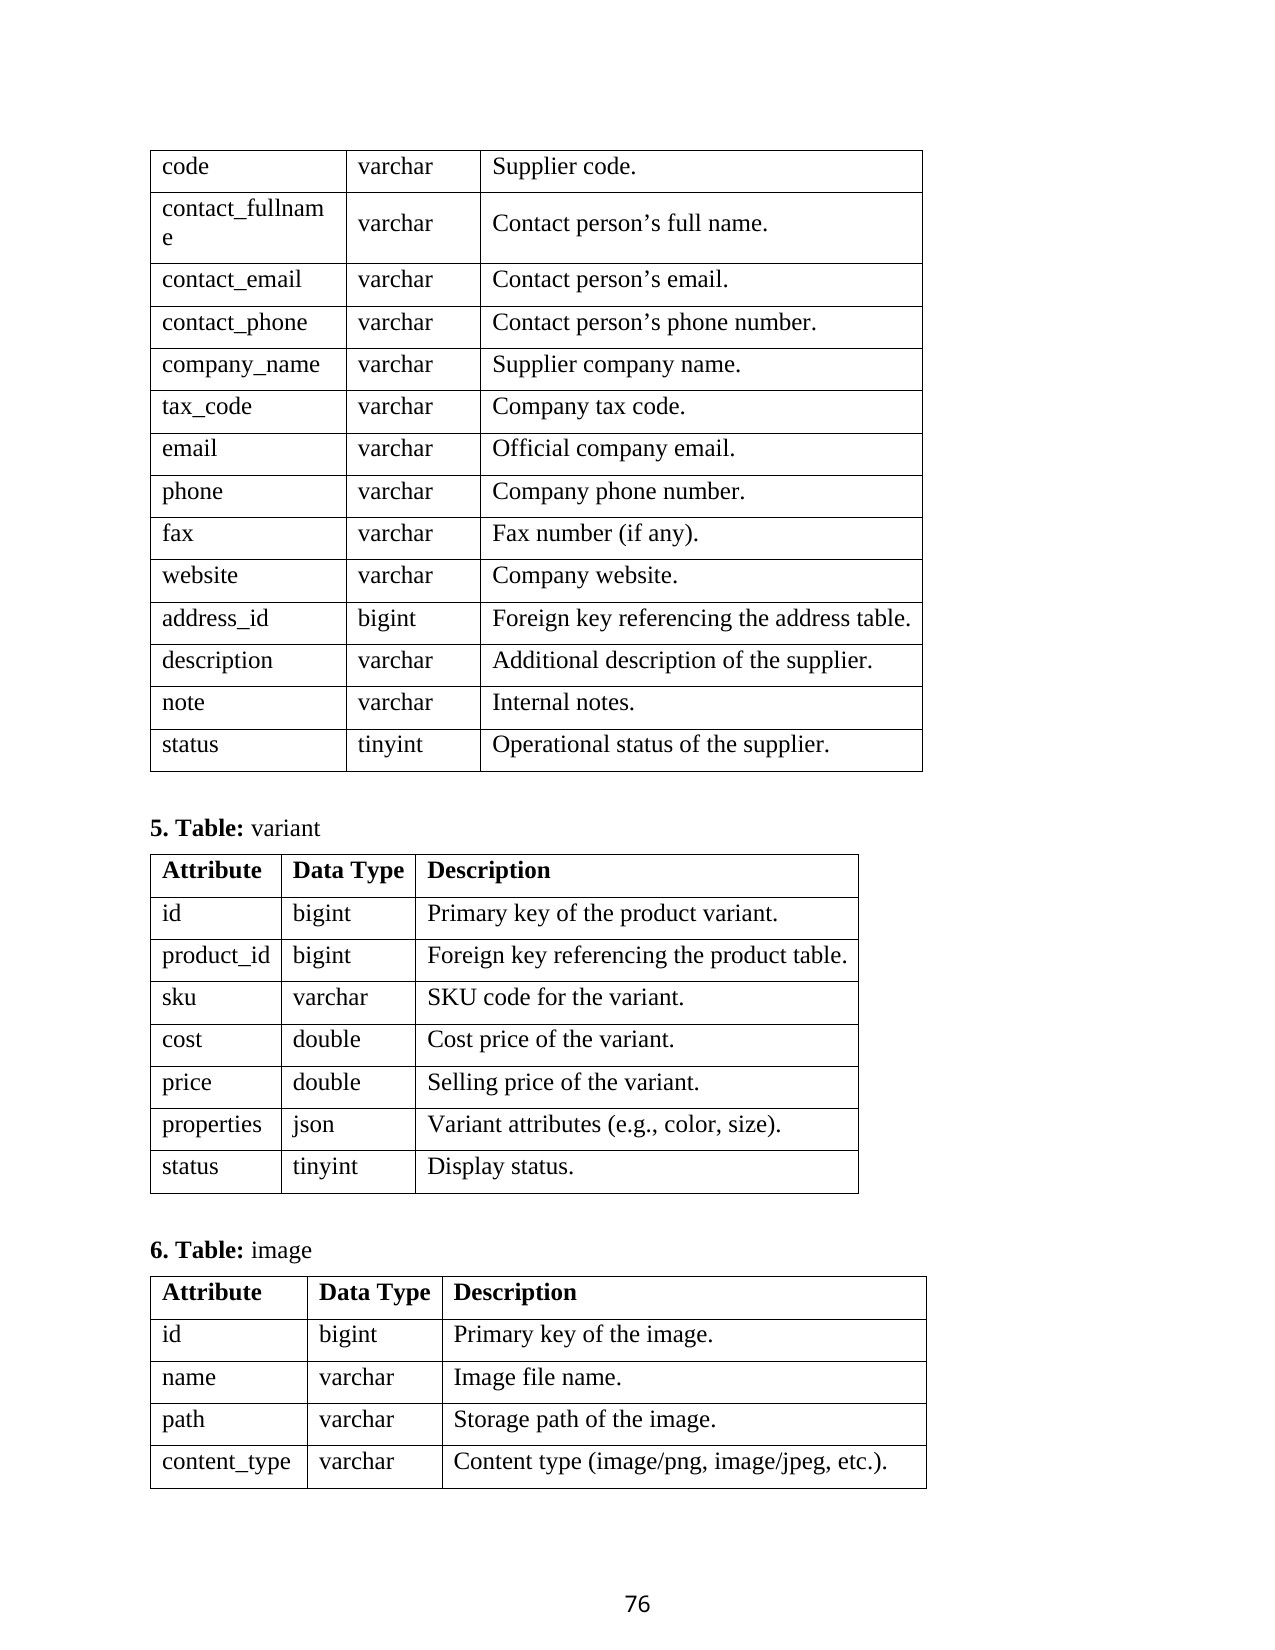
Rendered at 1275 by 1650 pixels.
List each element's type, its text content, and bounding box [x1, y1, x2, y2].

table_cell contact_email [151, 264, 346, 306]
table_cell email [151, 434, 346, 475]
table_cell product_id [151, 940, 281, 981]
table_cell Primary key of the product variant. [416, 898, 858, 939]
table_cell Supplier code. [481, 151, 922, 192]
table_cell properties [151, 1109, 281, 1150]
table_cell Company website. [481, 560, 922, 602]
table_cell Fax number (if any). [481, 518, 922, 559]
table_header Data Type [308, 1277, 442, 1318]
table_cell contact_fullname [151, 193, 346, 263]
table_cell varchar [347, 151, 480, 192]
table_cell cost [151, 1025, 281, 1066]
table_header Description [416, 855, 858, 897]
table_cell SKU code for the variant. [416, 982, 858, 1023]
table_cell bigint [282, 940, 415, 981]
table_cell Company tax code. [481, 391, 922, 432]
table_header Attribute [151, 1277, 307, 1318]
table_cell id [151, 898, 281, 939]
table_cell Internal notes. [481, 687, 922, 728]
table_header Data Type [282, 855, 415, 897]
table_cell Additional description of the supplier. [481, 645, 922, 686]
table_cell Selling price of the variant. [416, 1067, 858, 1108]
table_cell company_name [151, 349, 346, 390]
table_cell Variant attributes (e.g., color, size). [416, 1109, 858, 1150]
table_cell id [151, 1320, 307, 1361]
table_cell varchar [347, 264, 480, 306]
table_cell varchar [308, 1446, 442, 1488]
table_cell contact_phone [151, 307, 346, 348]
table_cell name [151, 1362, 307, 1403]
table_cell varchar [347, 518, 480, 559]
table_cell price [151, 1067, 281, 1108]
table_cell Cost price of the variant. [416, 1025, 858, 1066]
table_cell json [282, 1109, 415, 1150]
table_cell Display status. [416, 1151, 858, 1193]
table_cell varchar [347, 349, 480, 390]
table_cell tinyint [347, 730, 480, 771]
table_cell bigint [347, 603, 480, 644]
text 6. Table: image [150, 1235, 1125, 1264]
table_cell Company phone number. [481, 476, 922, 517]
table_cell description [151, 645, 346, 686]
table_cell Official company email. [481, 434, 922, 475]
table_cell bigint [282, 898, 415, 939]
table_cell Supplier company name. [481, 349, 922, 390]
table_cell Foreign key referencing the address table. [481, 603, 922, 644]
table_cell varchar [347, 307, 480, 348]
table_cell varchar [347, 560, 480, 602]
table_cell Operational status of the supplier. [481, 730, 922, 771]
table_cell double [282, 1025, 415, 1066]
table_cell tax_code [151, 391, 346, 432]
table_cell Contact person’s full name. [481, 193, 922, 263]
table_cell Image file name. [443, 1362, 926, 1403]
table_cell bigint [308, 1320, 442, 1361]
table_cell address_id [151, 603, 346, 644]
table_cell varchar [347, 434, 480, 475]
table_cell double [282, 1067, 415, 1108]
table_cell varchar [347, 645, 480, 686]
table_cell fax [151, 518, 346, 559]
table_cell Foreign key referencing the product table. [416, 940, 858, 981]
table_cell sku [151, 982, 281, 1023]
table_cell Primary key of the image. [443, 1320, 926, 1361]
table_cell tinyint [282, 1151, 415, 1193]
table_cell path [151, 1404, 307, 1445]
table_cell status [151, 730, 346, 771]
text 5. Table: variant [150, 813, 1125, 842]
table_cell phone [151, 476, 346, 517]
table_header Description [443, 1277, 926, 1318]
table_cell Storage path of the image. [443, 1404, 926, 1445]
table_cell varchar [282, 982, 415, 1023]
table_cell varchar [308, 1404, 442, 1445]
table_cell varchar [347, 476, 480, 517]
table_cell varchar [347, 193, 480, 263]
table_cell varchar [347, 687, 480, 728]
table_cell code [151, 151, 346, 192]
table_header Attribute [151, 855, 281, 897]
table_cell status [151, 1151, 281, 1193]
table_cell Contact person’s email. [481, 264, 922, 306]
table_cell Content type (image/png, image/jpeg, etc.). [443, 1446, 926, 1488]
table_cell Contact person’s phone number. [481, 307, 922, 348]
table_cell content_type [151, 1446, 307, 1488]
table_cell varchar [347, 391, 480, 432]
table_cell note [151, 687, 346, 728]
table_cell varchar [308, 1362, 442, 1403]
table_cell website [151, 560, 346, 602]
